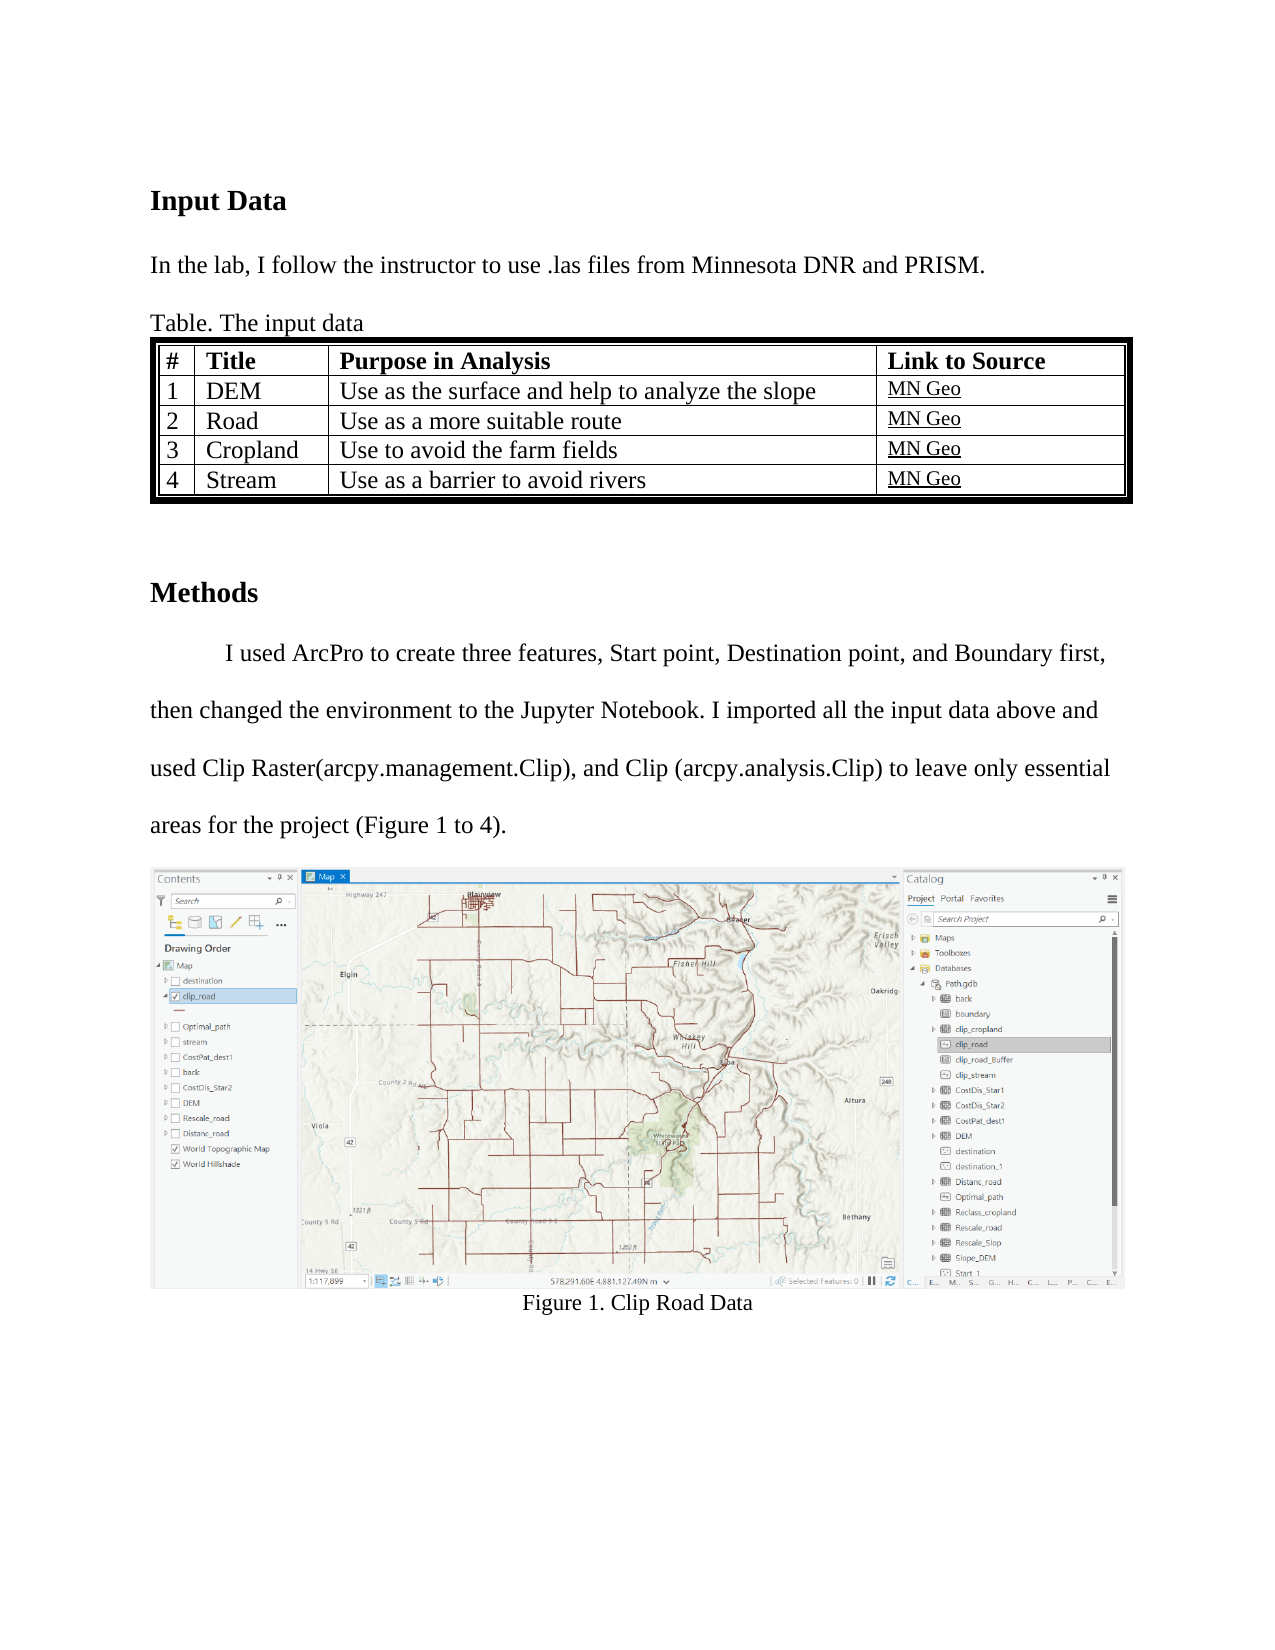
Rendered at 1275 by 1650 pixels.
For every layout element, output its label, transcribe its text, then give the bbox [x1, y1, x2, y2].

table_cell MN Geo [877, 406, 1124, 434]
table_cell Use as a barrier to avoid rivers [329, 465, 876, 494]
table_cell Use to avoid the farm fields [329, 436, 876, 464]
picture [150, 867, 1125, 1289]
text I used ArcPro to create three features, Start point, Destination point, and Boundary first, then changed the environment to the Jupyter Notebook. I imported all the input data above and used Clip Raster(arcpy.management.Clip), and Clip (arcpy.analysis.Clip) to leave only essential areas for the project (Figure 1 to 4). [150, 638, 1125, 839]
table_cell 4 [160, 465, 194, 494]
table_cell Cropland [195, 436, 328, 464]
table_cell 2 [160, 406, 194, 434]
table_cell MN Geo [877, 465, 1124, 494]
text Figure 1. Clip Road Data [150, 1289, 1125, 1315]
table_cell Use as the surface and help to analyze the slope [329, 376, 876, 405]
table_cell Use as a more suitable route [329, 406, 876, 434]
table_header Link to Source [877, 346, 1124, 375]
table_cell Stream [195, 465, 328, 494]
table_cell MN Geo [877, 436, 1124, 464]
table_cell MN Geo [877, 376, 1124, 405]
table_cell Road [195, 406, 328, 434]
text Methods [150, 575, 1125, 609]
text In the lab, I follow the instructor to use .las files from Minnesota DNR and PRISM. [150, 251, 1125, 279]
table_cell DEM [195, 376, 328, 405]
text Table. The input data [150, 308, 1125, 337]
table_header Title [195, 346, 328, 375]
table_cell 3 [160, 436, 194, 464]
text Input Data [150, 183, 1125, 217]
table_cell 1 [160, 376, 194, 405]
table_header Purpose in Analysis [329, 346, 876, 375]
table_header # [160, 346, 194, 375]
